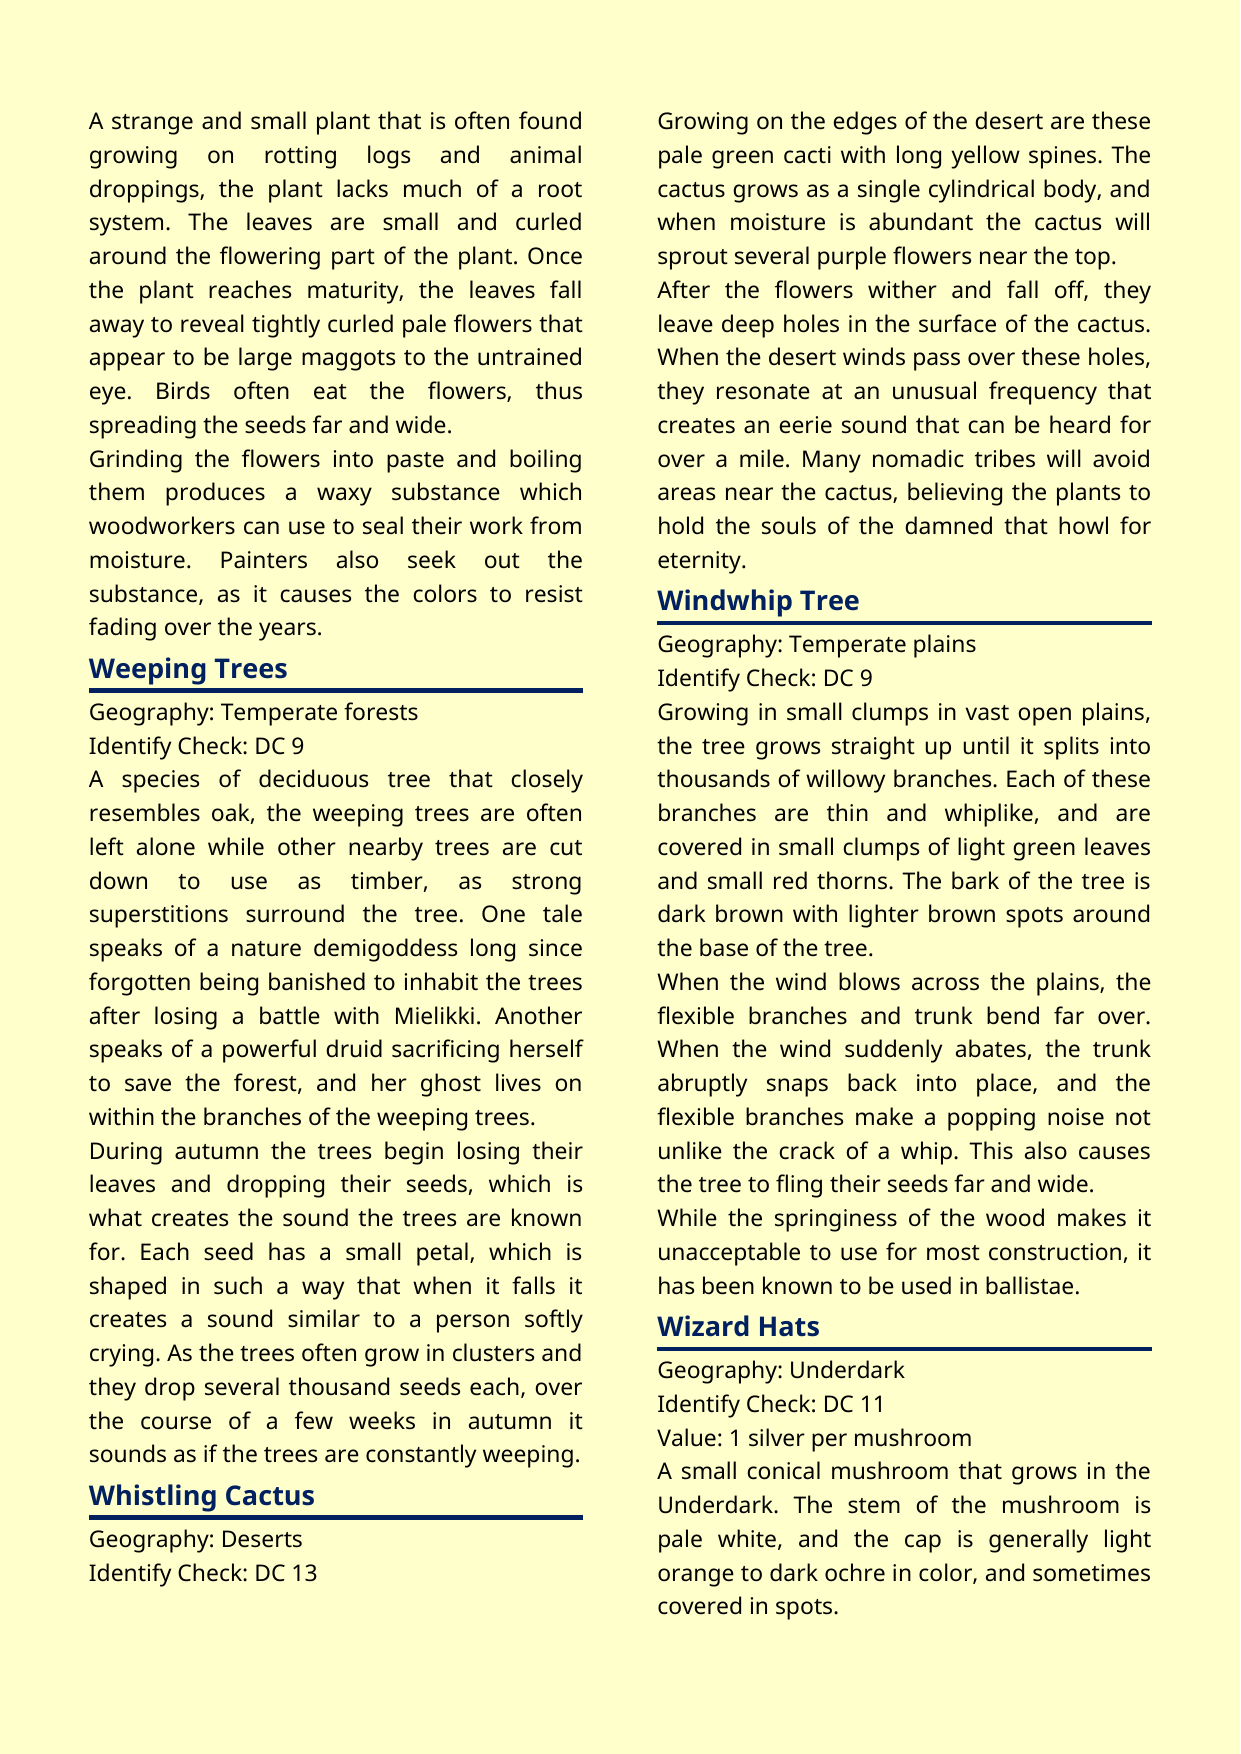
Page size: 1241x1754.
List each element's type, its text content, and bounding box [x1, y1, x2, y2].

text Identify Check: DC 9 [89, 729, 583, 761]
text A strange and small plant that is often found growing on rotting logs and animal droppings, the plant lacks much of a root system. The leaves are small and curled around the flowering part of the plant. Once the plant reaches maturity, the leaves fall away to reveal tightly curled pale flowers that appear to be large maggots to the untrained eye. Birds often eat the flowers, thus spreading the seeds far and wide. [89, 105, 583, 440]
text Growing on the edges of the desert are these pale green cacti with long yellow spines. The cactus grows as a single cylindrical body, and when moisture is abundant the cactus will sprout several purple flowers near the top. [657, 105, 1152, 271]
text After the flowers wither and fall off, they leave deep holes in the surface of the cactus. When the desert winds pass over these holes, they resonate at an unusual frequency that creates an eerie sound that can be heard for over a mile. Many nomadic tribes will avoid areas near the cactus, believing the plants to hold the souls of the damned that howl for eternity. [657, 274, 1152, 575]
text A species of deciduous tree that closely resembles oak, the weeping trees are often left alone while other nearby trees are cut down to use as timber, as strong superstitions surround the tree. One tale speaks of a nature demigoddess long since forgotten being banished to inhabit the trees after losing a battle with Mielikki. Another speaks of a powerful druid sacrificing herself to save the forest, and her ghost lives on within the branches of the weeping trees. [89, 763, 583, 1132]
text When the wind blows across the plains, the flexible branches and trunk bend far over. When the wind suddenly abates, the trunk abruptly snaps back into place, and the flexible branches make a popping noise not unlike the crack of a whip. This also causes the tree to fling their seeds far and wide. [657, 966, 1152, 1199]
subtitle Weeping Trees [89, 649, 583, 688]
text Growing in small clumps in vast open plains, the tree grows straight up until it splits into thousands of willowy branches. Each of these branches are thin and whiplike, and are covered in small clumps of light green leaves and small red thorns. The bark of the tree is dark brown with lighter brown spots around the base of the tree. [657, 696, 1152, 963]
text A small conical mushroom that grows in the Underdark. The stem of the mushroom is pale white, and the cap is generally light orange to dark ochre in color, and sometimes covered in spots. [657, 1455, 1152, 1622]
text While the springiness of the wood makes it unacceptable to use for most construction, it has been known to be used in ballistae. [657, 1202, 1152, 1301]
text Geography: Underdark [657, 1354, 1152, 1385]
subtitle Whistling Cactus [89, 1476, 583, 1515]
text Geography: Deserts [89, 1523, 583, 1554]
text Identify Check: DC 9 [657, 662, 1152, 693]
text During autumn the trees begin losing their leaves and dropping their seeds, which is what creates the sound the trees are known for. Each seed has a small petal, which is shaped in such a way that when it falls it creates a sound similar to a person softly crying. As the trees often grow in clusters and they drop several thousand seeds each, over the course of a few weeks in autumn it sounds as if the trees are constantly weeping. [89, 1134, 583, 1469]
text Value: 1 silver per mushroom [657, 1422, 1152, 1453]
text Geography: Temperate forests [89, 696, 583, 727]
text Identify Check: DC 13 [89, 1557, 583, 1588]
subtitle Wizard Hats [657, 1307, 1152, 1347]
text Geography: Temperate plains [657, 628, 1152, 659]
subtitle Windwhip Tree [657, 582, 1152, 621]
text Grinding the flowers into paste and boiling them produces a waxy substance which woodworkers can use to seal their work from moisture. Painters also seek out the substance, as it causes the colors to resist fading over the years. [89, 443, 583, 643]
text Identify Check: DC 11 [657, 1388, 1152, 1419]
